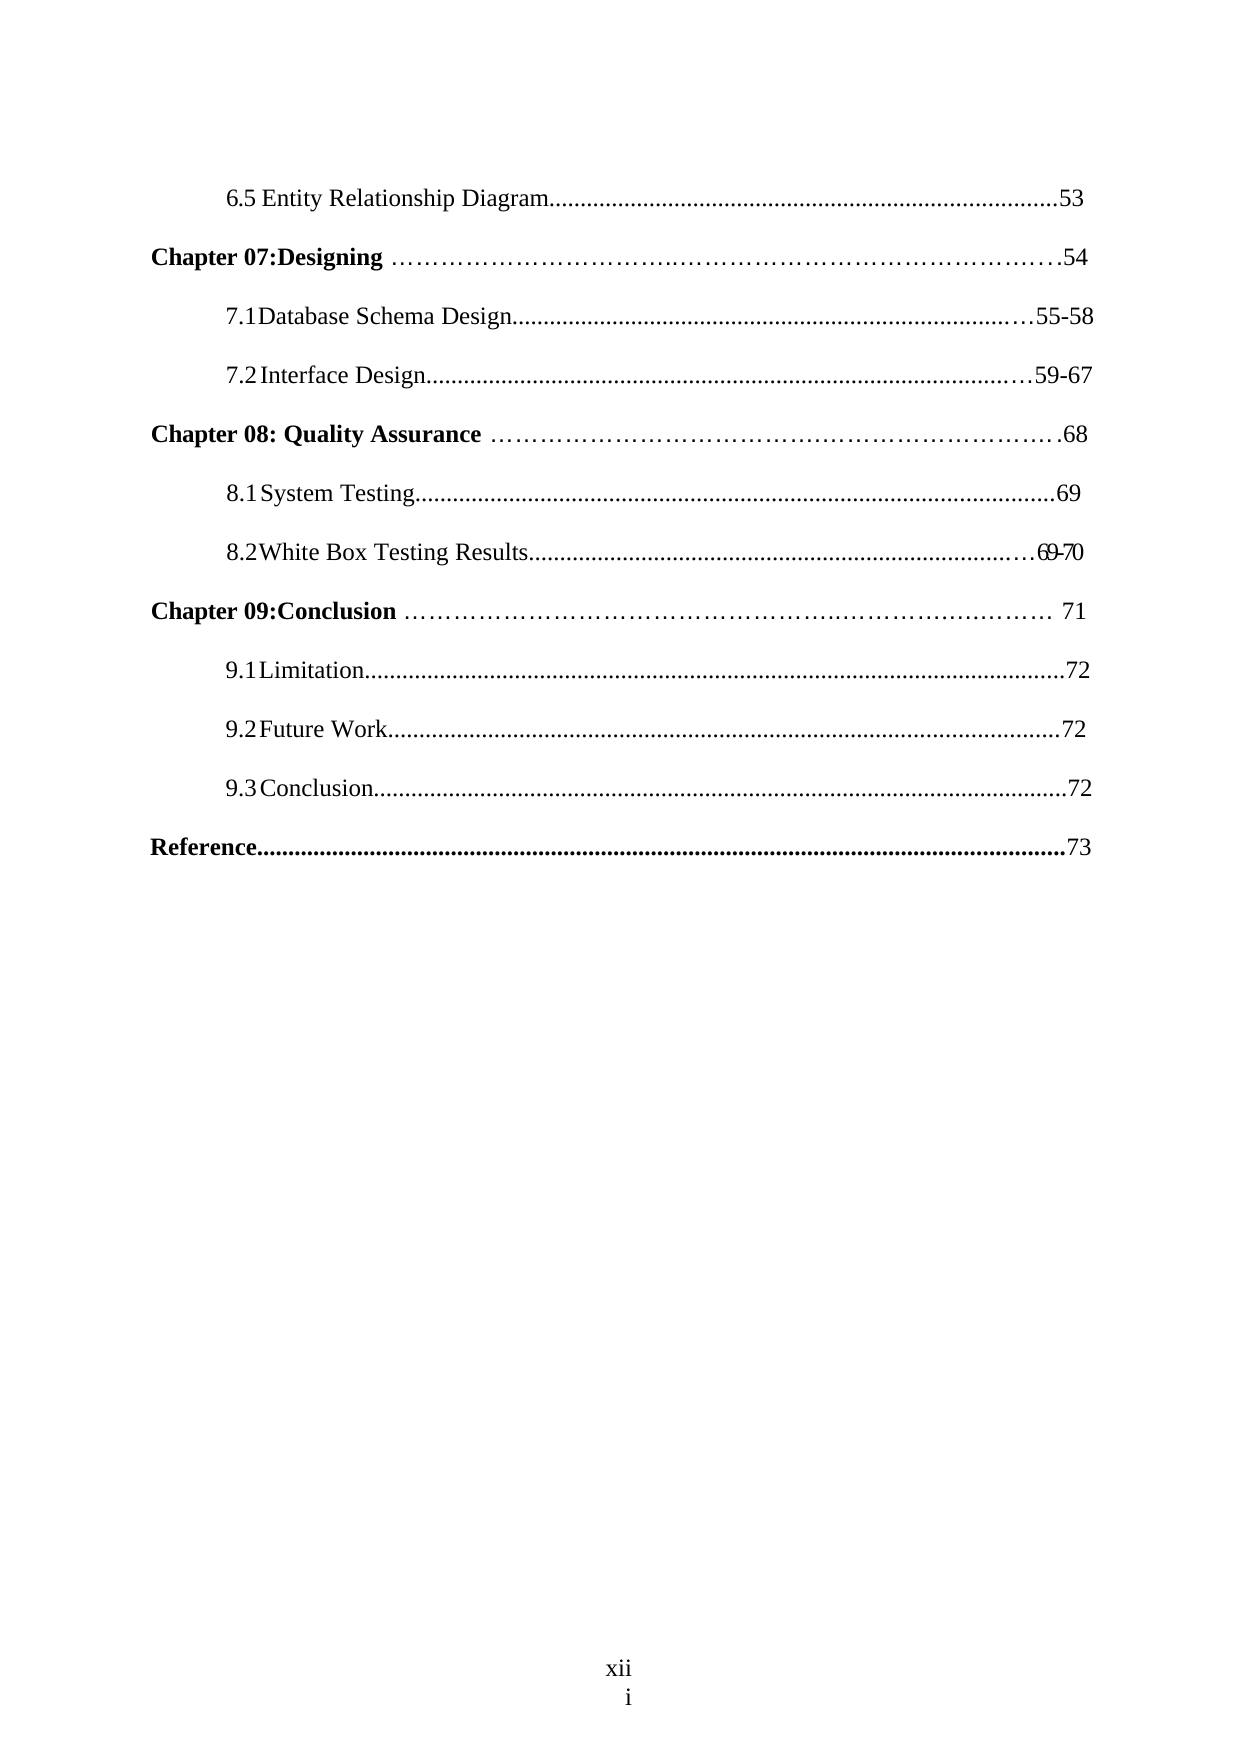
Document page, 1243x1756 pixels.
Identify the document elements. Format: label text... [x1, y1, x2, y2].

list System Testing 69 [226, 478, 1197, 507]
list Database Schema Design …55-58 [225, 301, 1197, 330]
list Future Work 72 [225, 714, 1197, 743]
list Interface Design …59-67 [226, 360, 1197, 389]
list Conclusion 72 [225, 773, 1197, 802]
list White Box Testing Results …69-70 [226, 537, 1197, 566]
text 6.5 Entity Relationship Diagram 53 [226, 183, 1197, 212]
list Limitation 72 [225, 655, 1197, 684]
text Reference 73 [150, 832, 1197, 861]
text Chapter 09:Conclusion ……………………………………………..………….….……… 71 [151, 596, 1197, 625]
text Chapter 07:Designing ……………………………..…………………………………… 54 [151, 242, 1197, 271]
text Chapter 08: Quality Assurance ………………………………….……………………… 68 [151, 419, 1197, 448]
